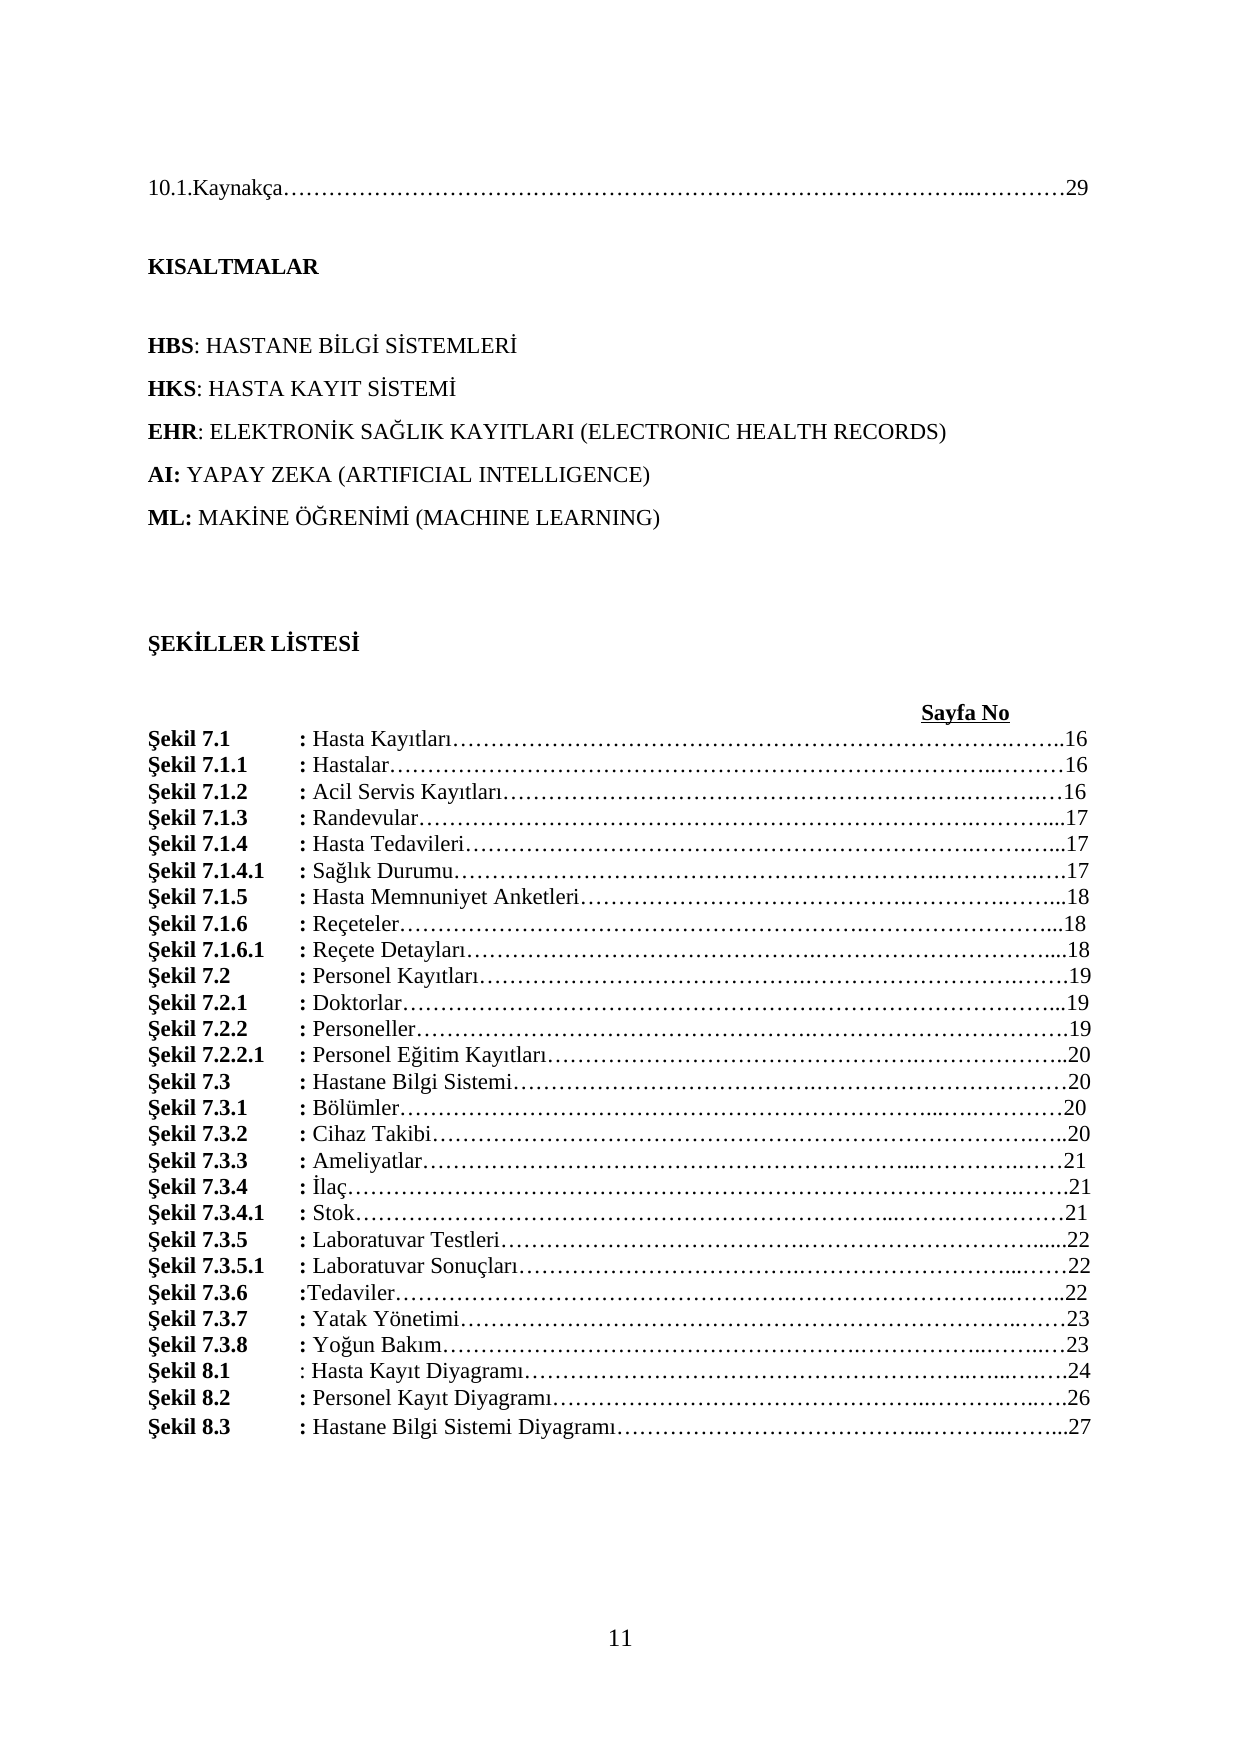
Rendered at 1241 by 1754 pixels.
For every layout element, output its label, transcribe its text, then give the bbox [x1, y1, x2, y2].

text 10.1.Kaynakça………………………………………………………………………………..…………29 [148, 174, 1093, 200]
text EHR: ELEKTRONİK SAĞLIK KAYITLARI (ELECTRONIC HEALTH RECORDS) AI: YAPAY ZEKA (ARTIFICIAL INTELLIGENCE) ML: MAKİNE ÖĞRENİMİ (MACHINE LEARNING) [148, 418, 1093, 530]
text Şekil 7.1 : Hasta Kayıtları……………………………………………………………….……..16 Şekil 7.1.1 : Hastalar……………………………………………………………………..………16 Şekil 7.1.2 : Acil Servis Kayıtları…………………………………………………….……….…16 Şekil 7.1.3 : Randevular……………………………………………………………….………....17 Şekil 7.1.4 : Hasta Tedavileri………………………………………………………….…….…...17 Şekil 7.1.4.1 : Sağlık Durumu……………………………………………………….………….….17 Şekil 7.1.5 : Hasta Memnuniyet Anketleri…………………………………….………….……...18 Şekil 7.1.6 : Reçeteler…………………………………………………….……………………...18 Şekil 7.1.6.1 : Reçete Detayları……………………………………….…………………………....18 Şekil 7.2 : Personel Kayıtları…………………………………….……………………….…….19 Şekil 7.2.1 : Doktorlar……………………………………………….…………………………...19 Şekil 7.2.2 : Personeller…………………………………………….…………………………….19 Şekil 7.2.2.1 : Personel Eğitim Kayıtları………………………………………….………………..20 Şekil 7.3 : Hastane Bilgi Sistemi………………………………….……………………………20 Şekil 7.3.1 : Bölümler……………………………………………………………...….…………20 Şekil 7.3.2 : Cihaz Takibi…………………………………………………………………….…..20 Şekil 7.3.3 : Ameliyatlar………………………………………………………...………….……21 Şekil 7.3.4 : İlaç…………………………………………………………………………….…….21 Şekil 7.3.4.1 : Stok……………………………………………………………...…….……………21 Şekil 7.3.5 : Laboratuvar Testleri………………………………….…………………………......22 Şekil 7.3.5.1 : Laboratuvar Sonuçları……………………………….………………………...……22 Şekil 7.3.6 :Tedaviler…………………………………………….………………………..……..22 Şekil 7.3.7 : Yatak Yönetimi………………………………………………………………..……23 Şekil 7.3.8 : Yoğun Bakım……………………………………………….……………..……..…23 Şekil 8.1 : Hasta Kayıt Diyagramı…………………………………………………..…...….….24 Şekil 8.2 : Personel Kayıt Diyagramı…………………………………………..……….…..….26 [148, 725, 1093, 1410]
text HKS: HASTA KAYIT SİSTEMİ [148, 375, 1093, 401]
text ŞEKİLLER LİSTESİ [148, 631, 1093, 657]
text Sayfa No [148, 699, 1093, 725]
text HBS: HASTANE BİLGİ SİSTEMLERİ [148, 332, 1093, 358]
text Şekil 8.3 : Hastane Bilgi Sistemi Diyagramı…………………………………..………..……...27 [148, 1410, 1093, 1440]
text KISALTMALAR [148, 253, 1093, 279]
